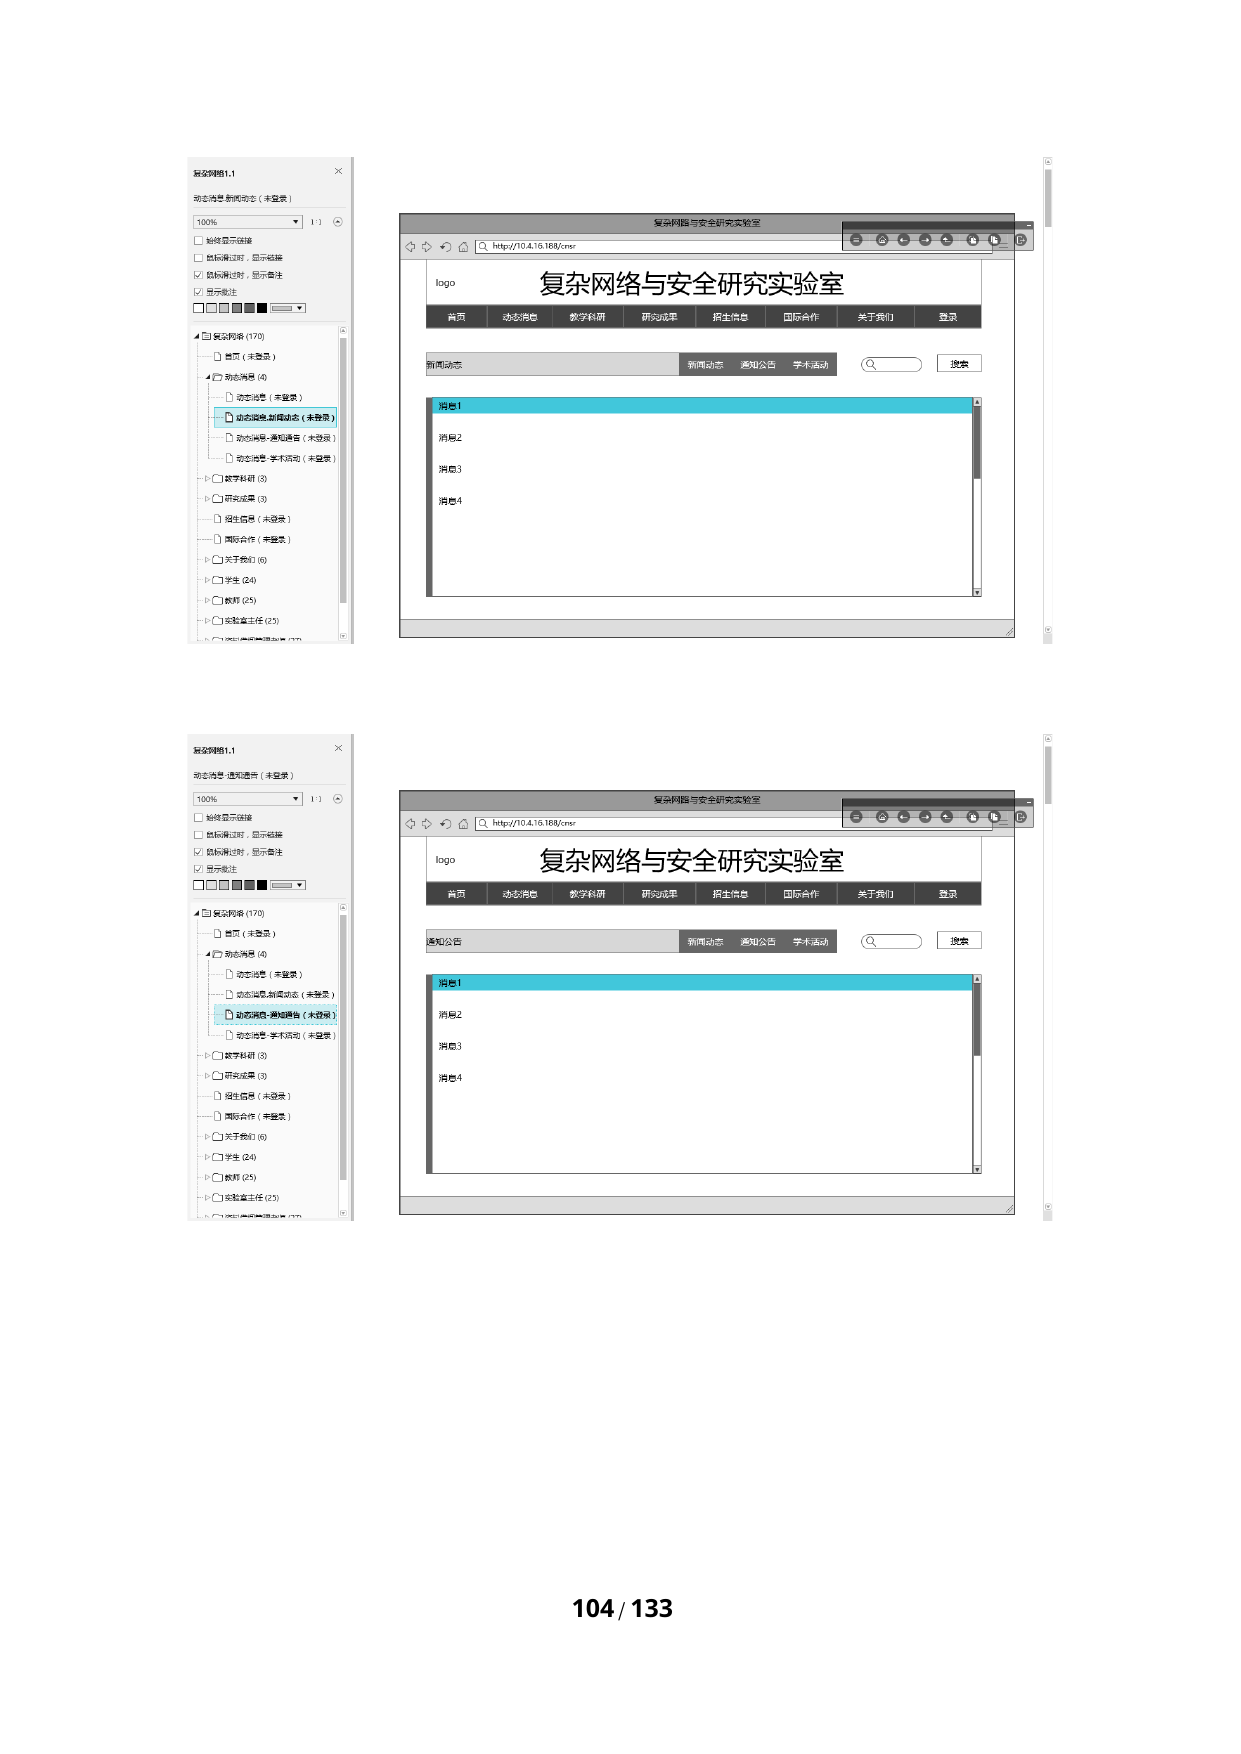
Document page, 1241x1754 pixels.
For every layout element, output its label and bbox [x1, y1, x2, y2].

picture [187, 157, 1053, 644]
picture [187, 734, 1053, 1221]
